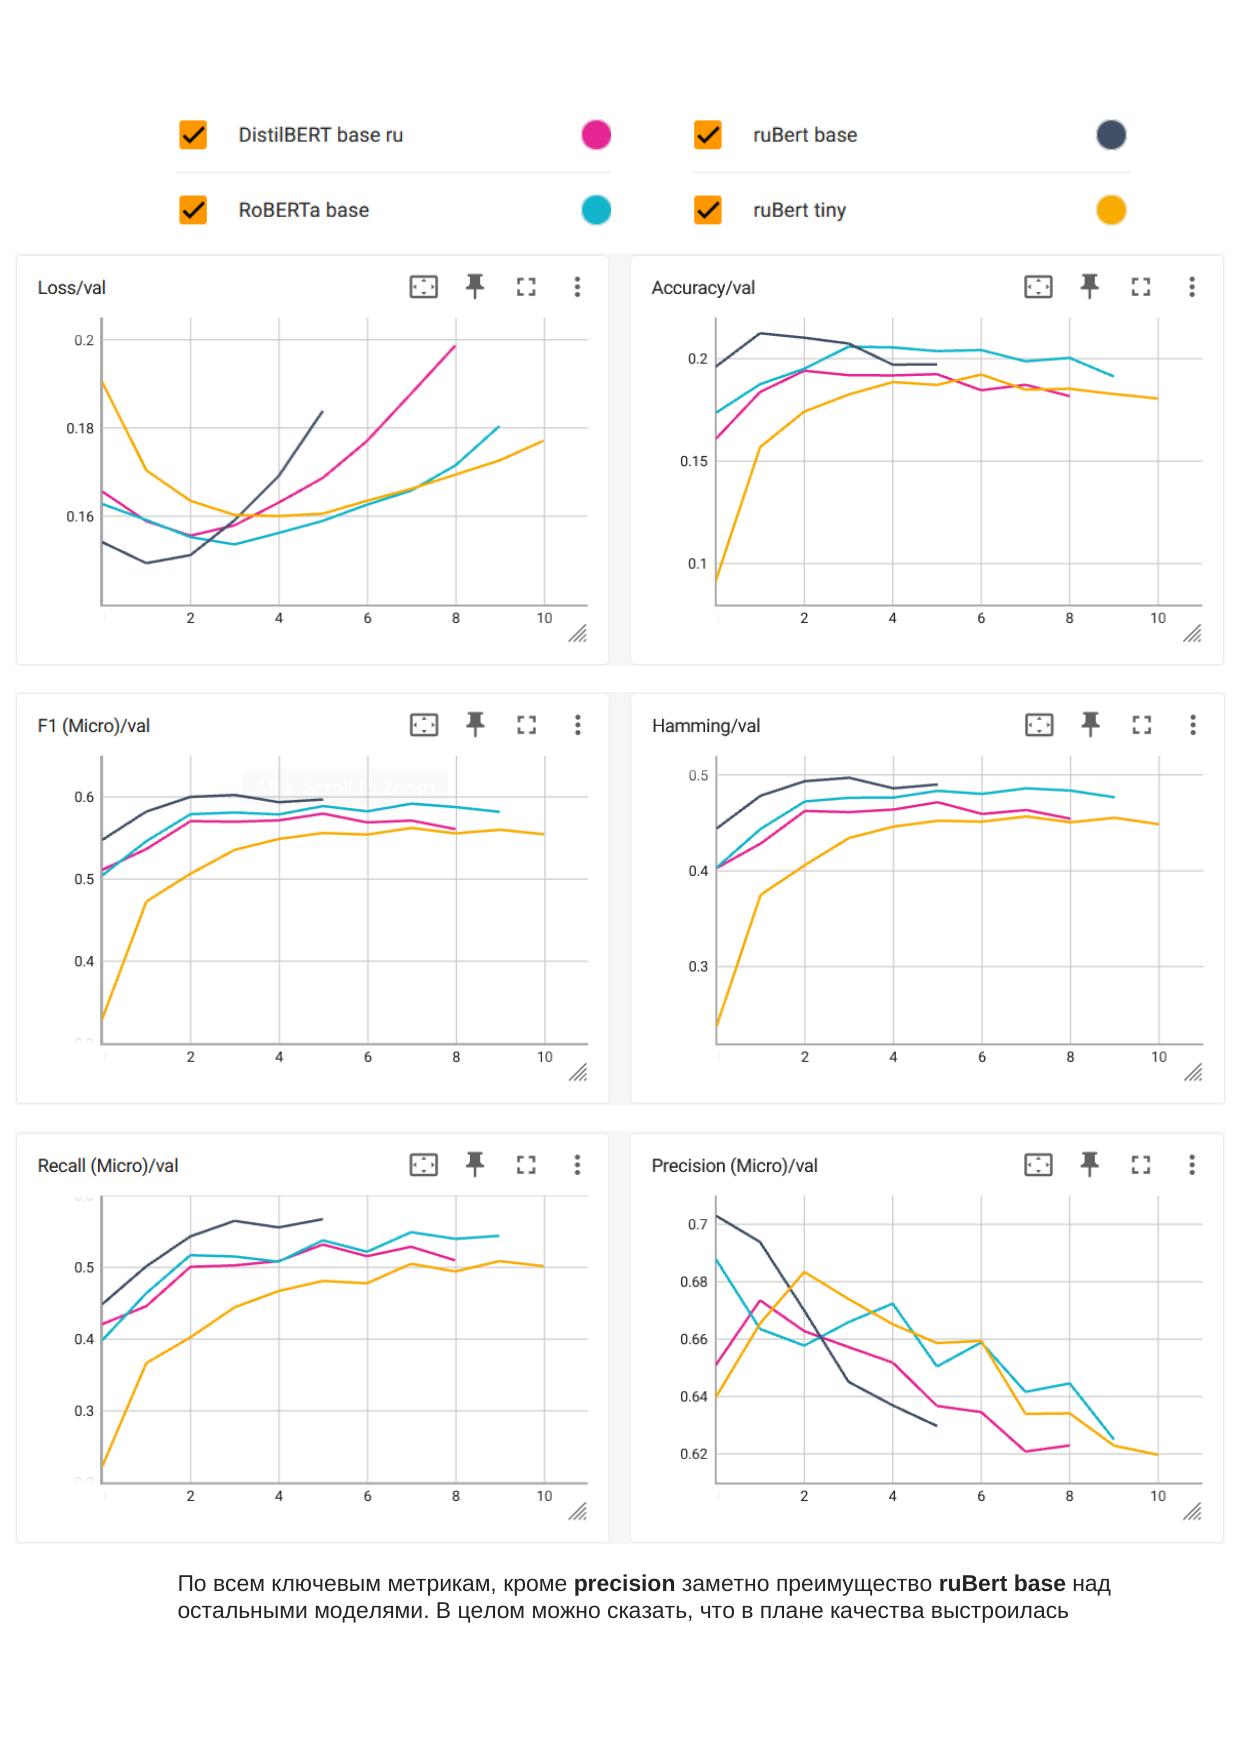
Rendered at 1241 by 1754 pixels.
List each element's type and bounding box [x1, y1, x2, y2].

picture [177, 118, 611, 227]
picture [693, 118, 1131, 227]
picture [14, 692, 1226, 1105]
list [177, 1570, 1152, 1623]
picture [14, 1131, 1225, 1544]
picture [14, 253, 1225, 666]
